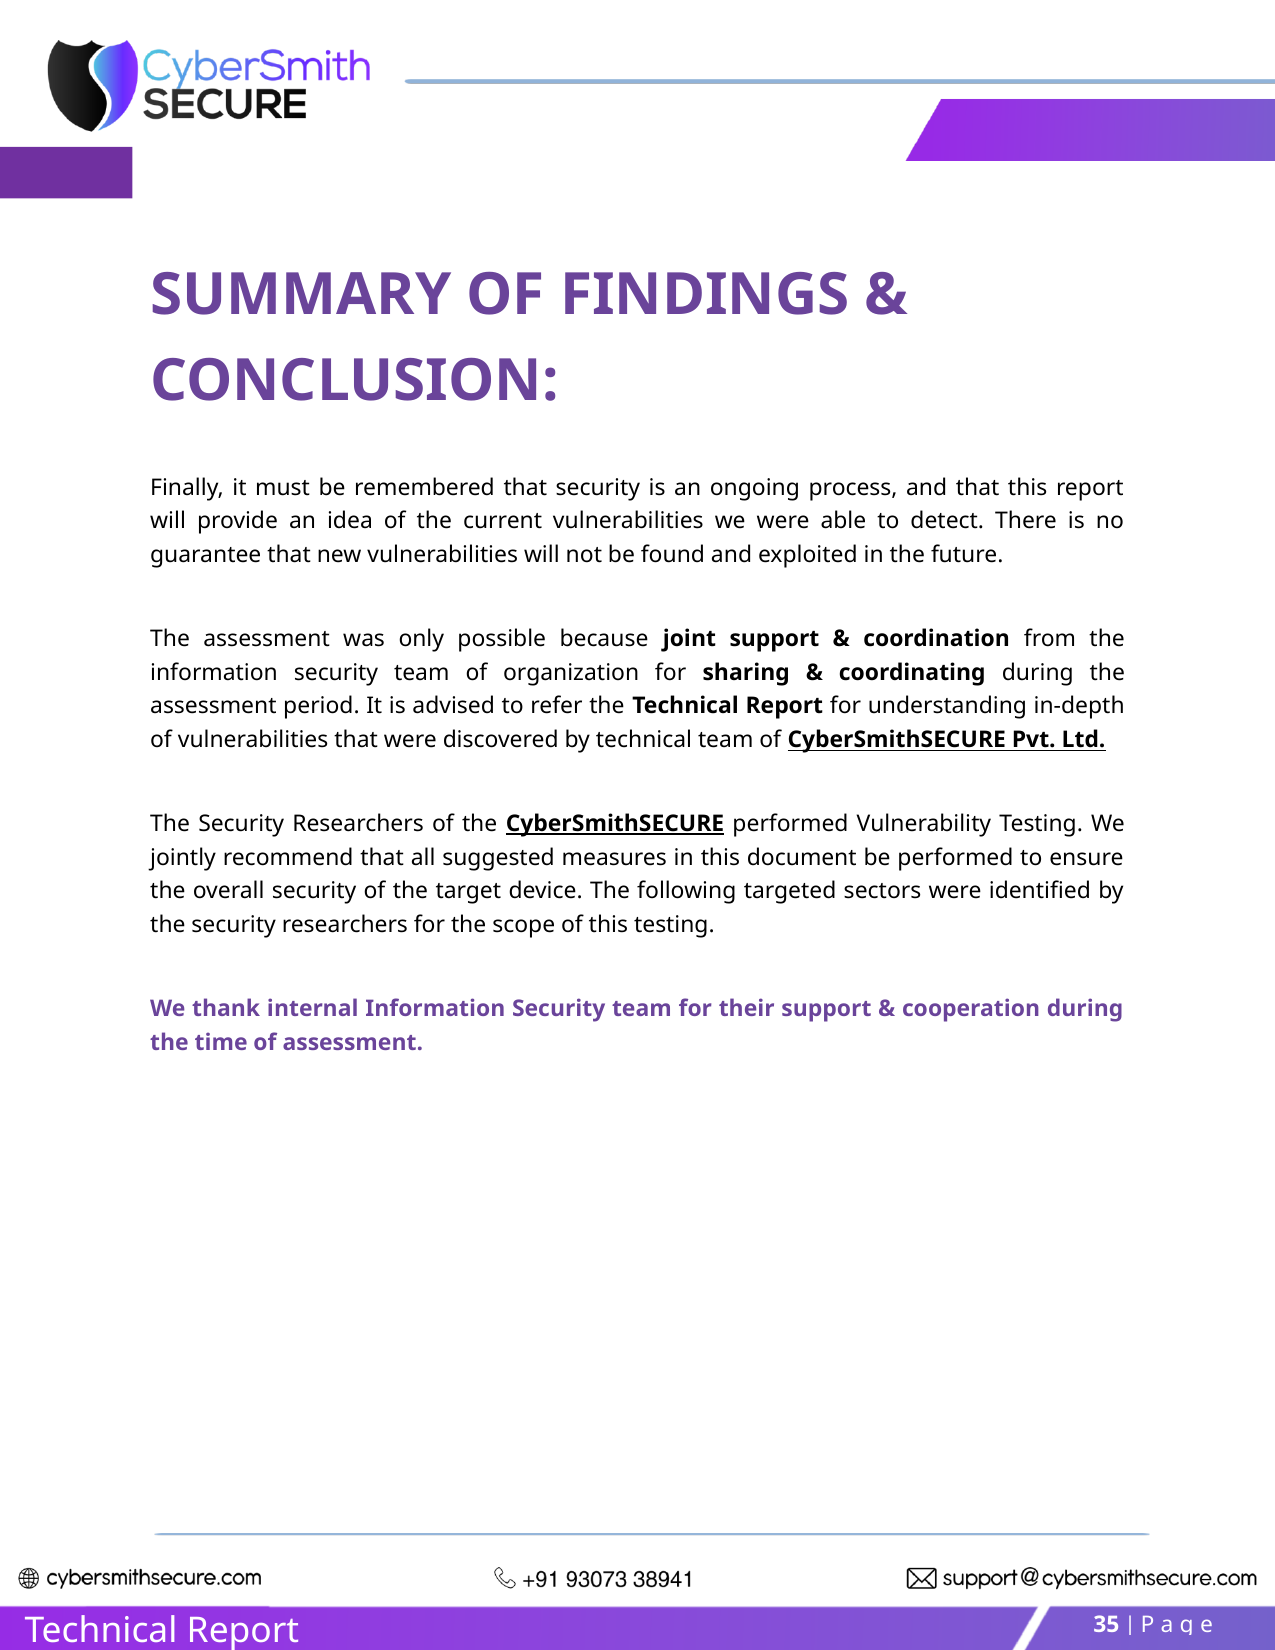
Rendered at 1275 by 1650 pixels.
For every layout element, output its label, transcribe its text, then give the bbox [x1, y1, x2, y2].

text The Security Researchers of the CyberSmithSECURE performed Vulnerability Testing. We jointly recommend that all suggested measures in this document be performed to ensure the overall security of the target device. The following targeted sectors were identified by the security researchers for the scope of this testing. [150, 807, 1125, 939]
text We thank internal Information Security team for their support & cooperation during the time of assessment. [150, 992, 1125, 1057]
text The assessment was only possible because joint support & coordination from the information security team of organization for sharing & coordinating during the assessment period. It is advised to refer the Technical Report for understanding in-depth of vulnerabilities that were discovered by technical team of CyberSmithSECURE Pvt. Ltd. [150, 622, 1125, 754]
picture [47, 40, 1275, 161]
subtitle SUMMARY OF FINDINGS & CONCLUSION: [150, 252, 1125, 417]
picture [0, 1533, 1275, 1650]
picture [234, 1625, 245, 1640]
text Finally, it must be remembered that security is an ongoing process, and that this report will provide an idea of the current vulnerabilities we were able to detect. There is no guarantee that new vulnerabilities will not be found and exploited in the future. [150, 471, 1125, 569]
